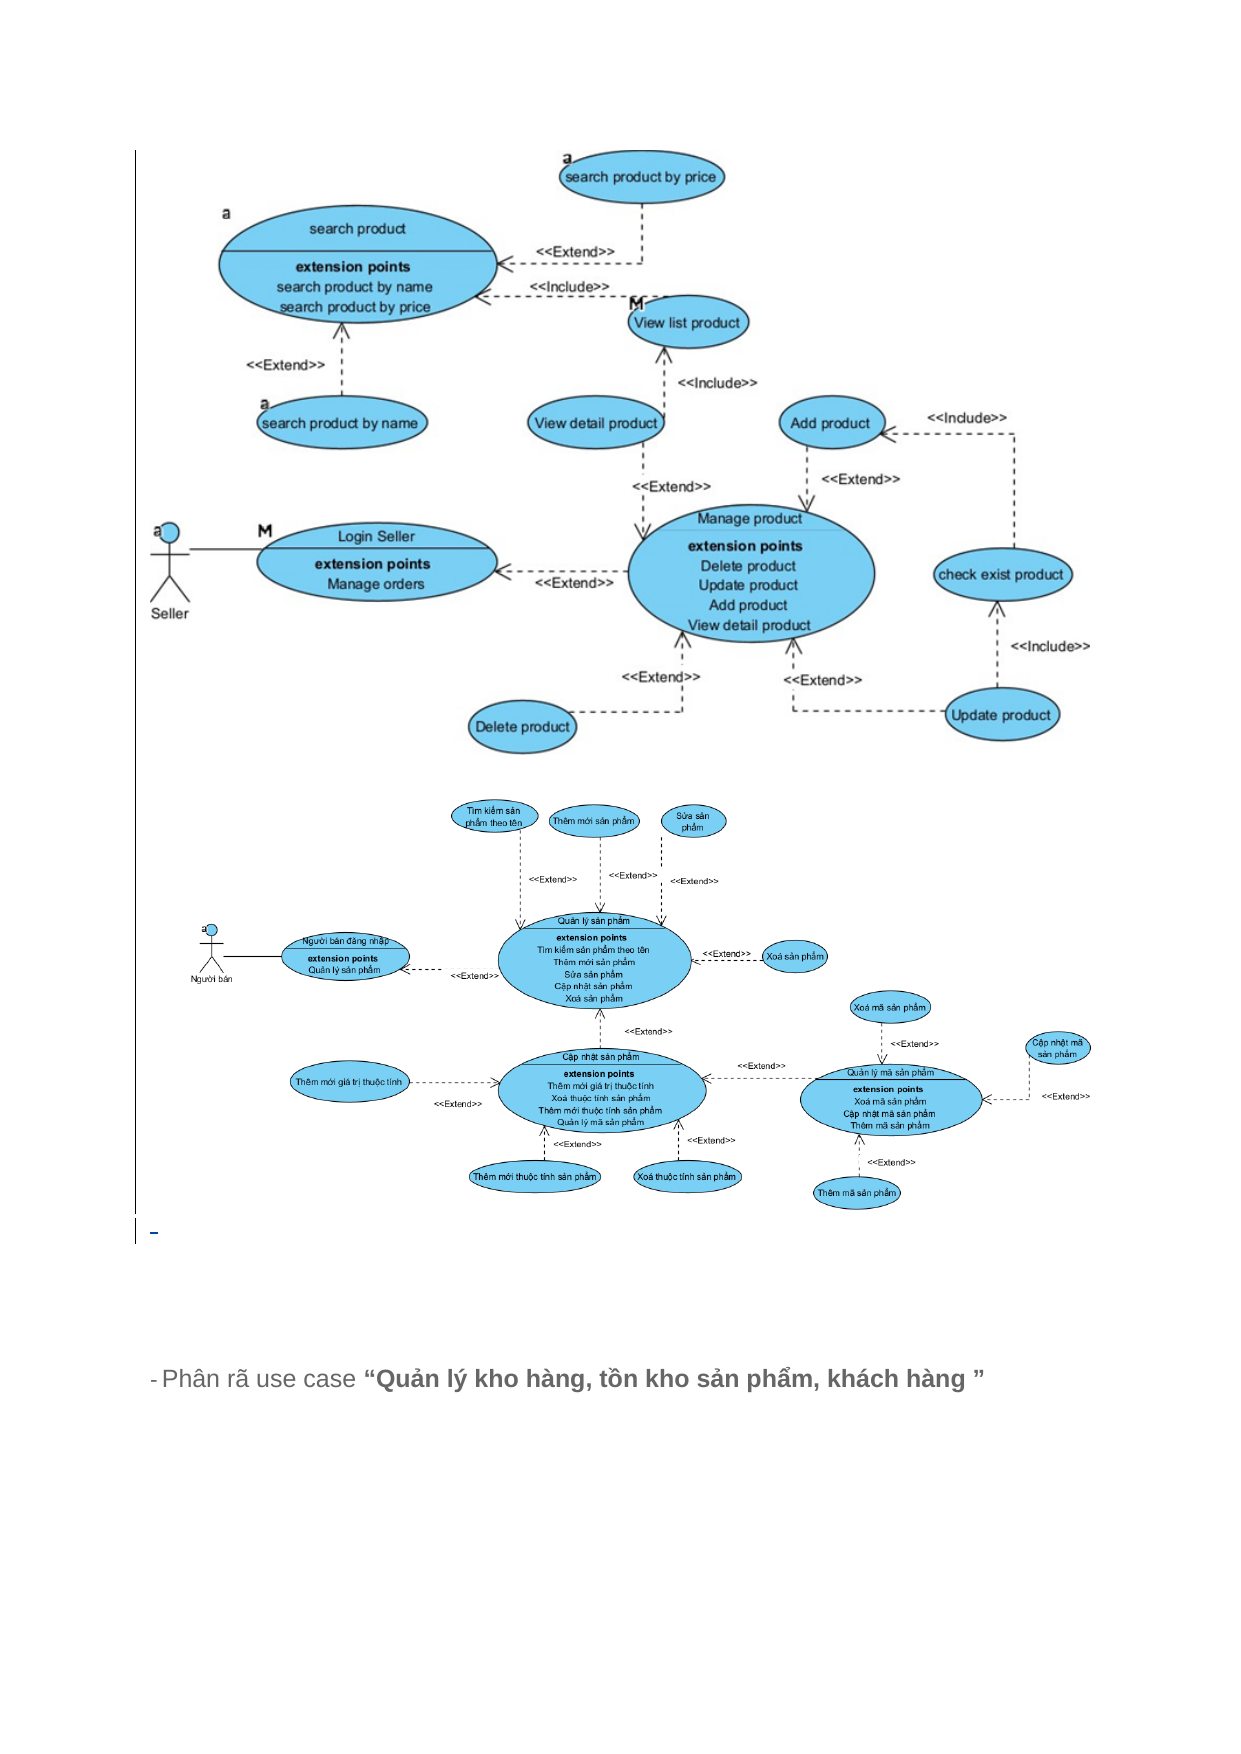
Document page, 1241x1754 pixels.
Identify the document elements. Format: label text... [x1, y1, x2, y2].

picture [150, 150, 1091, 755]
subtitle - Phân rã use case “Quản lý kho hàng, tồn kho sản phẩm, khách hàng ” [150, 1364, 1090, 1393]
